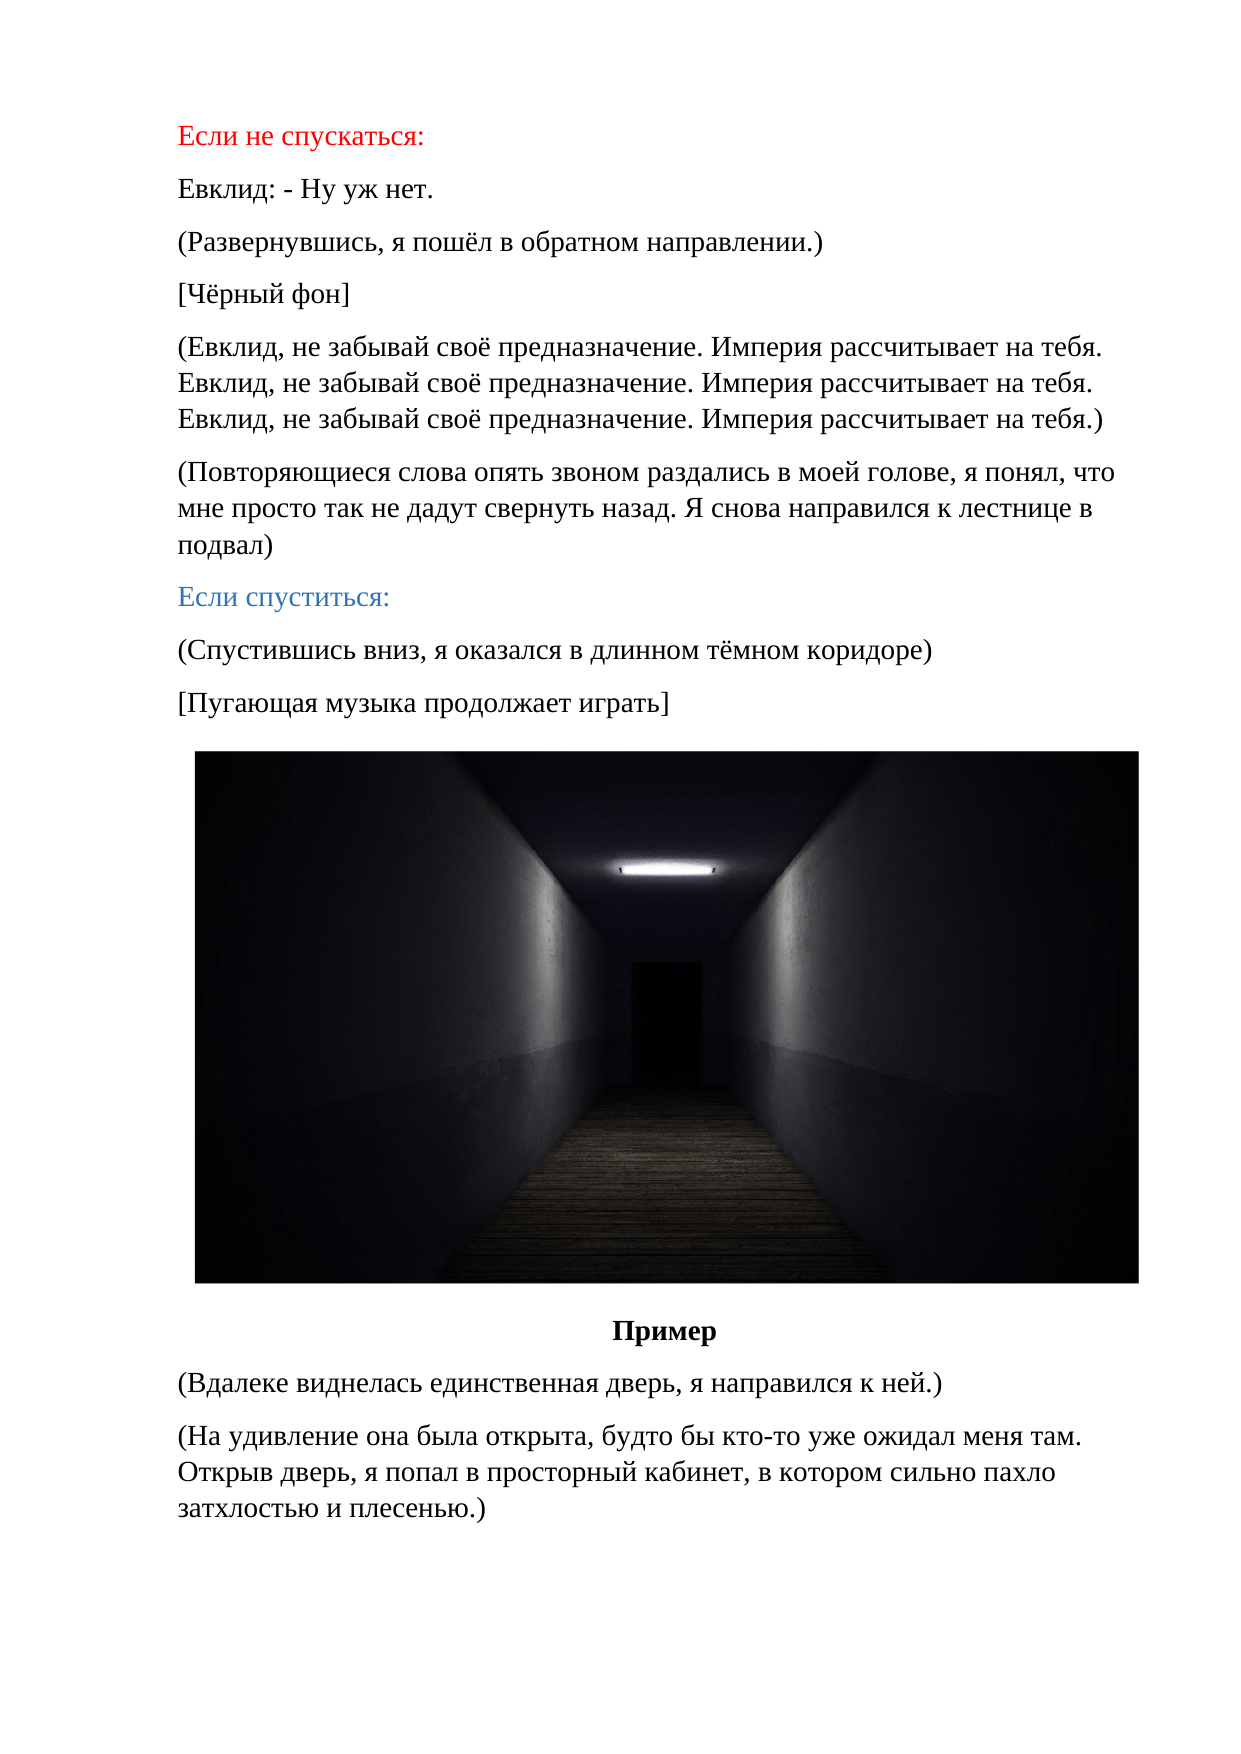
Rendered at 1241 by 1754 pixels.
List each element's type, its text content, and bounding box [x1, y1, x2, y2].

text Евклид: - Ну уж нет. [177, 171, 1152, 204]
picture [177, 738, 1152, 1294]
text (Спустившись вниз, я оказался в длинном тёмном коридоре) [177, 632, 1152, 666]
text [Чёрный фон] [177, 277, 1152, 310]
text (Евклид, не забывай своё предназначение. Империя рассчитывает на тебя. Евклид, не забывай своё предназначение. Империя рассчитывает на тебя. Евклид, не забывай своё предназначение. Империя рассчитывает на тебя.) [177, 329, 1152, 435]
text (На удивление она была открыта, будто бы кто-то уже ожидал меня там. Открыв дверь, я попал в просторный кабинет, в котором сильно пахло затхлостью и плесенью.) [177, 1418, 1152, 1524]
text (Вдалеке виднелась единственная дверь, я направился к ней.) [177, 1365, 1152, 1399]
text (Повторяющиеся слова опять звоном раздались в моей голове, я понял, что мне просто так не дадут свернуть назад. Я снова направился к лестнице в подвал) [177, 454, 1152, 560]
text [Пугающая музыка продолжает играть] [177, 685, 1152, 719]
text (Развернувшись, я пошёл в обратном направлении.) [177, 224, 1152, 257]
text Если спуститься: [177, 579, 1152, 613]
text Если не спускаться: [177, 118, 1152, 152]
text Пример [177, 1313, 1152, 1346]
